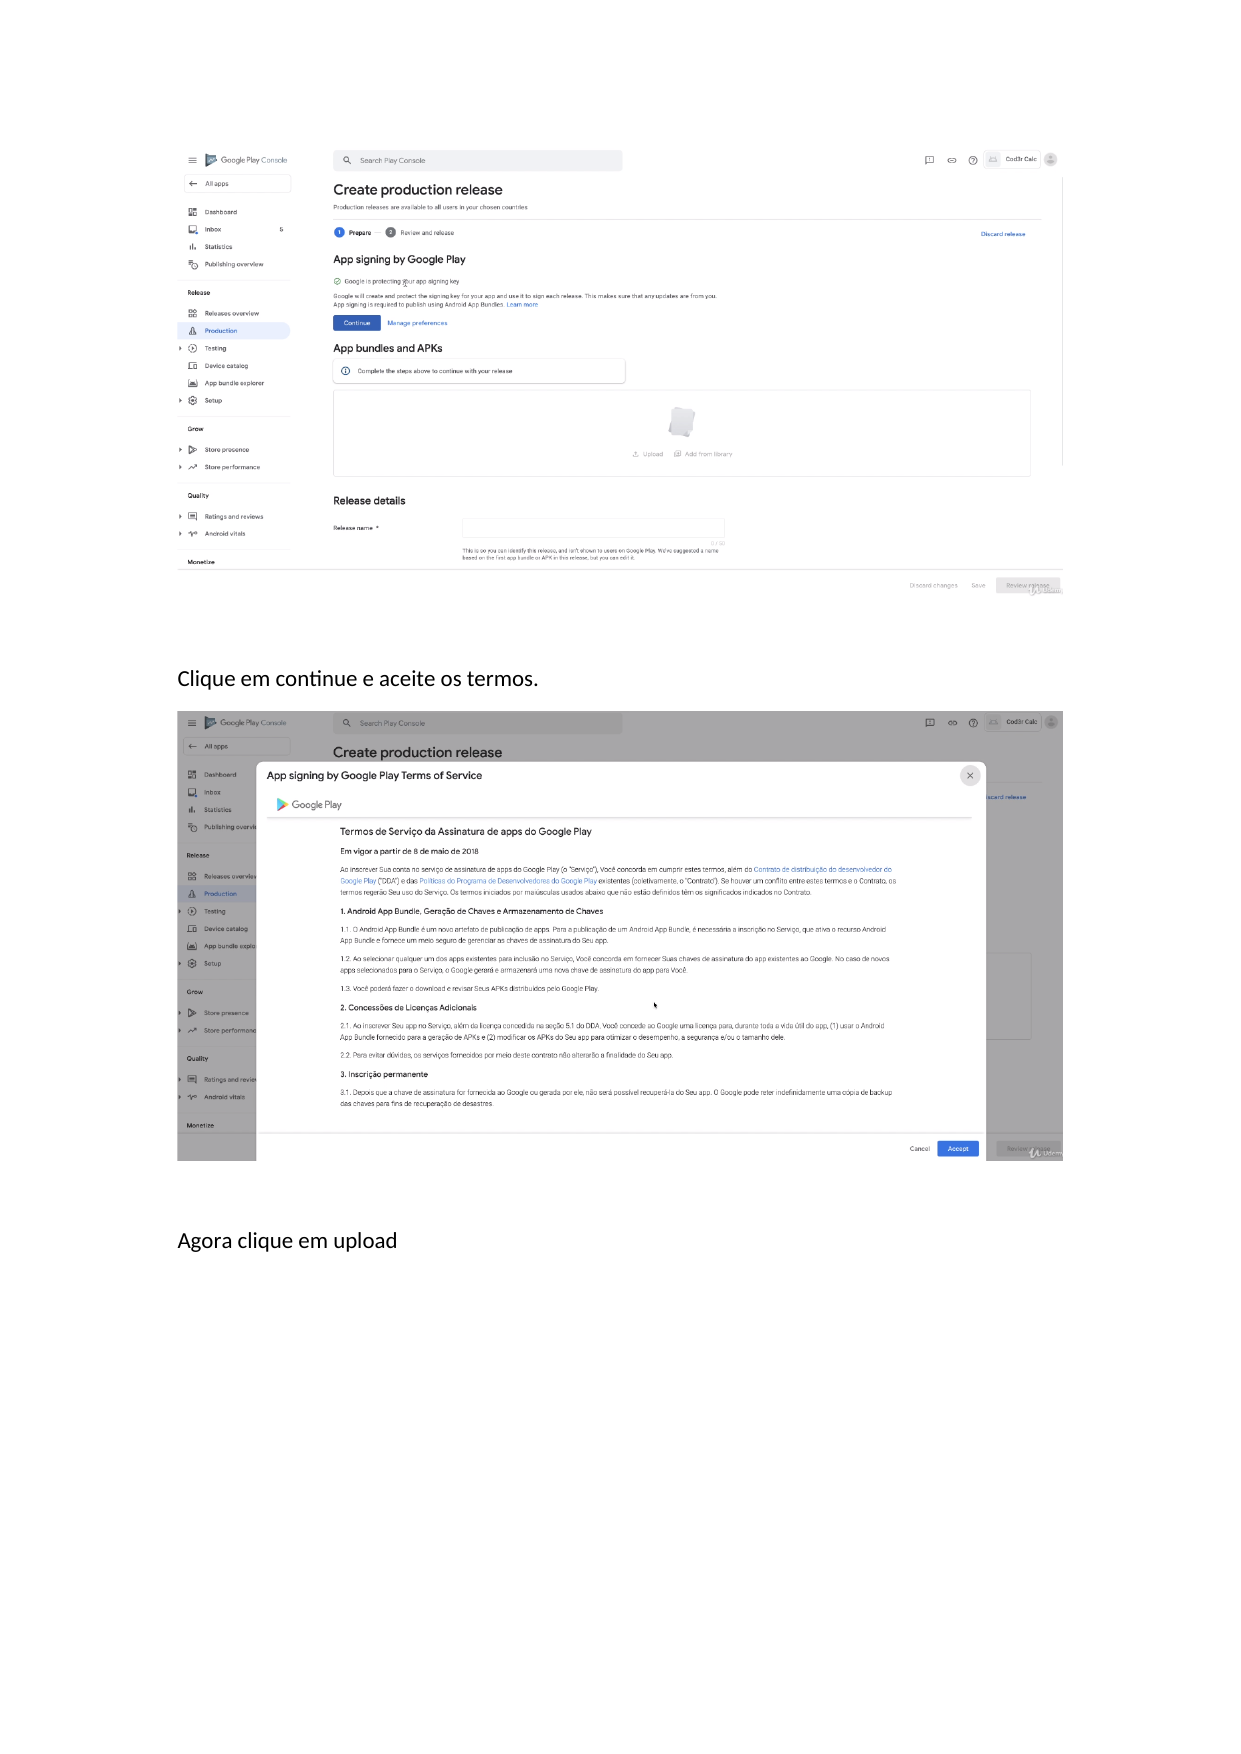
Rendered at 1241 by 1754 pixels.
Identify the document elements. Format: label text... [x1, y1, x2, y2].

text Agora clique em upload [177, 1226, 1063, 1254]
picture [177, 147, 1063, 599]
text Clique em continue e aceite os termos. [177, 664, 1063, 693]
picture [177, 711, 1063, 1161]
